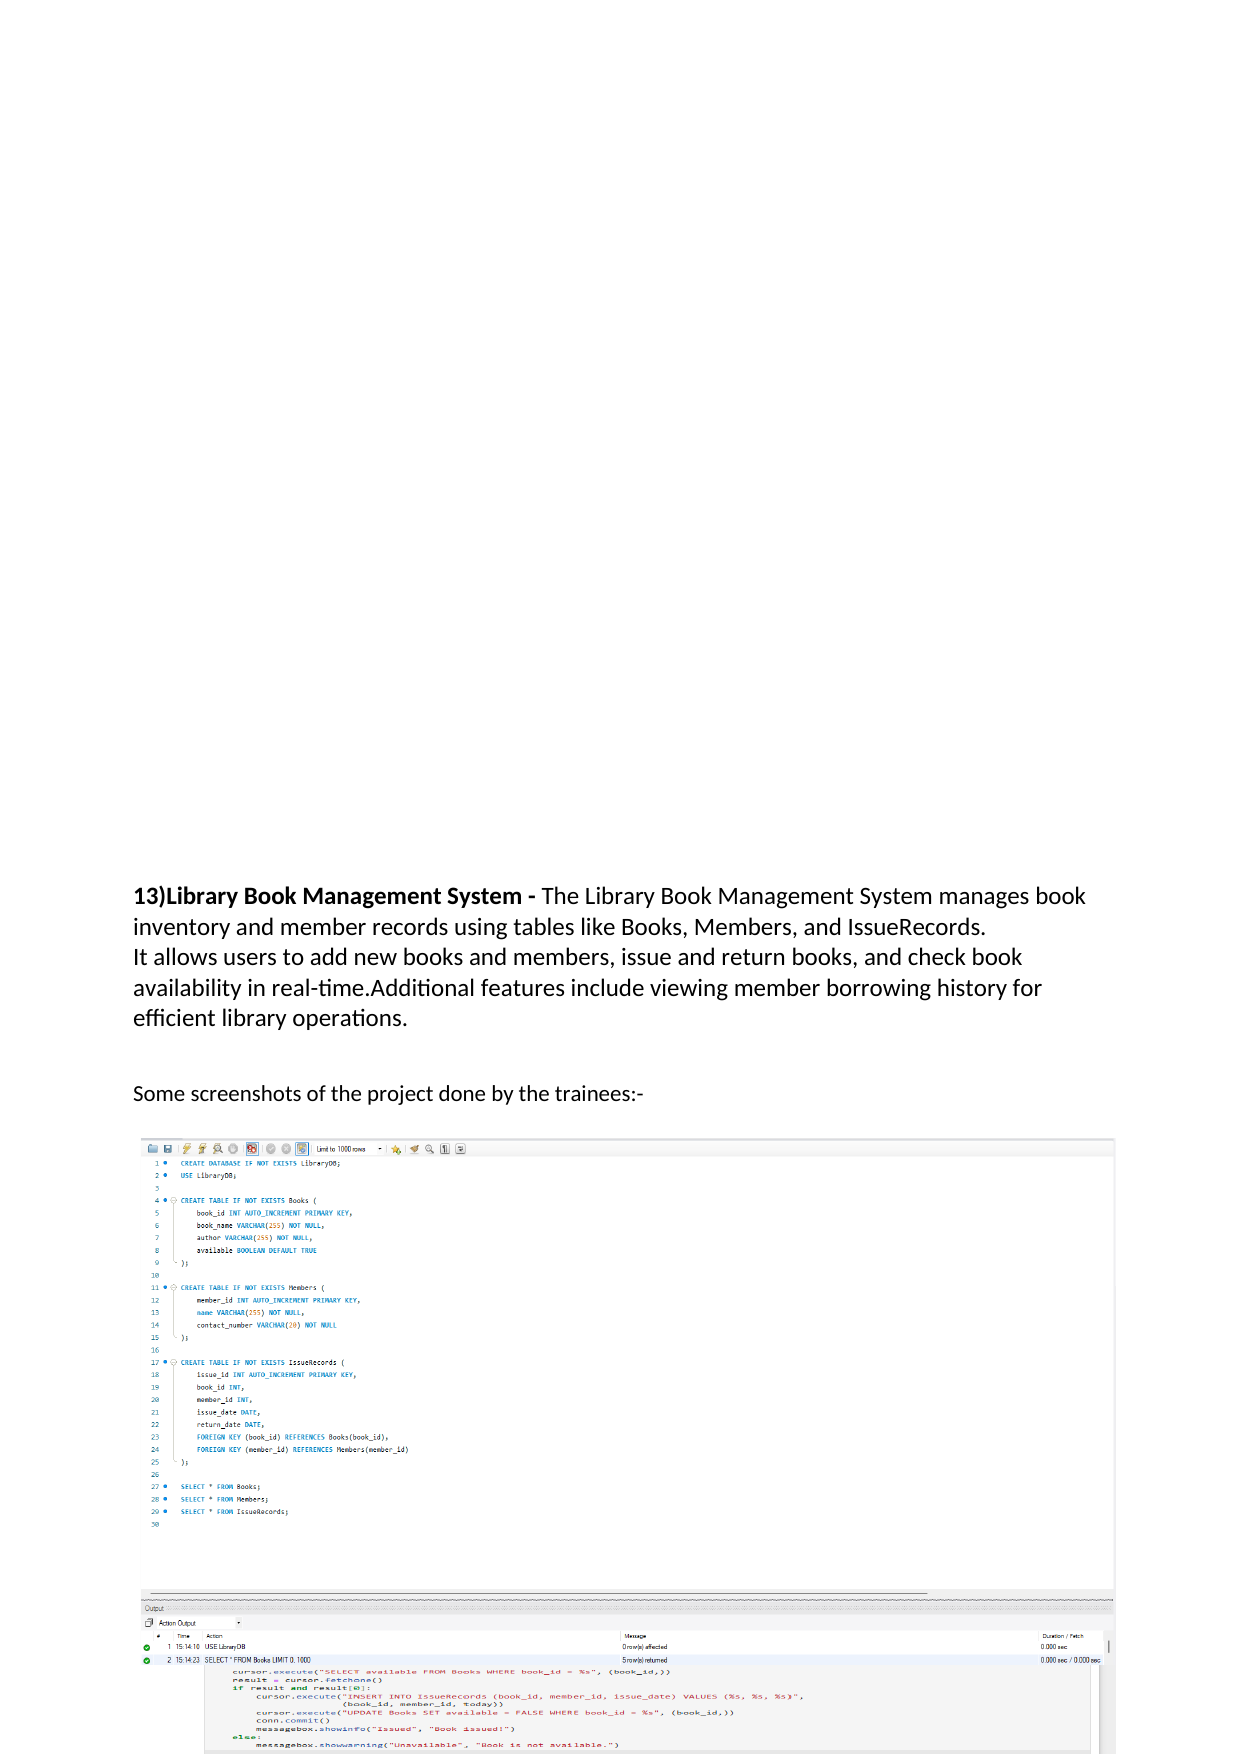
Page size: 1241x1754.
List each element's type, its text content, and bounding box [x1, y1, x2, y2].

picture [140, 1138, 1116, 1754]
text 13)Library Book Management System - The Library Book Management System manages book inventory and member records using tables like Books, Members, and IssueRecords. It allows users to add new books and members, issue and return books, and check book availability in real-time.Additional features include viewing member borrowing history for efficient library operations. [133, 880, 1093, 1033]
text Some screenshots of the project done by the trainees:- [133, 1079, 1093, 1107]
